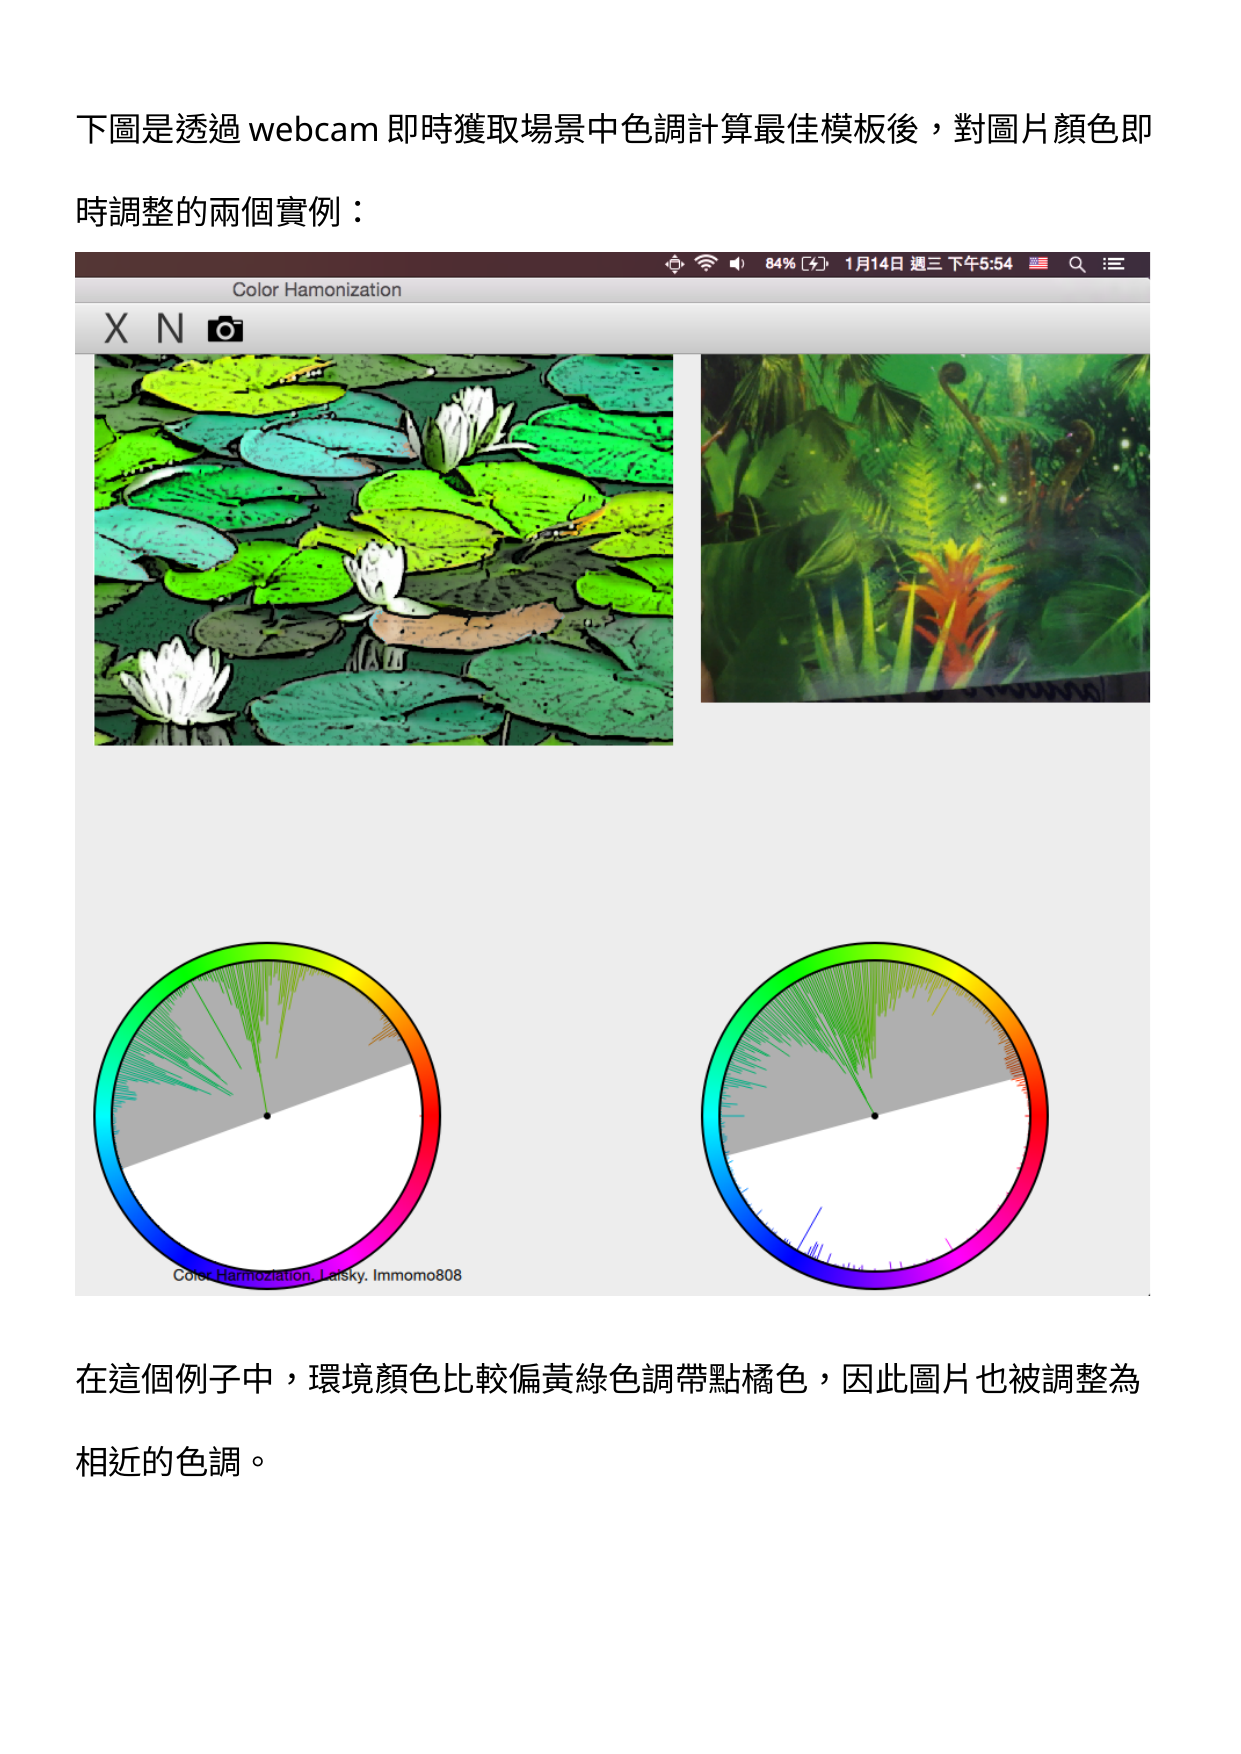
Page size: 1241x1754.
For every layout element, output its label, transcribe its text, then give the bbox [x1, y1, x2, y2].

text 在這個例子中，環境顏色比較偏黃綠色調帶點橘色，因此圖片也被調整為相近的色調。 [75, 1335, 1165, 1502]
picture [75, 252, 1150, 1296]
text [75, 85, 1165, 252]
